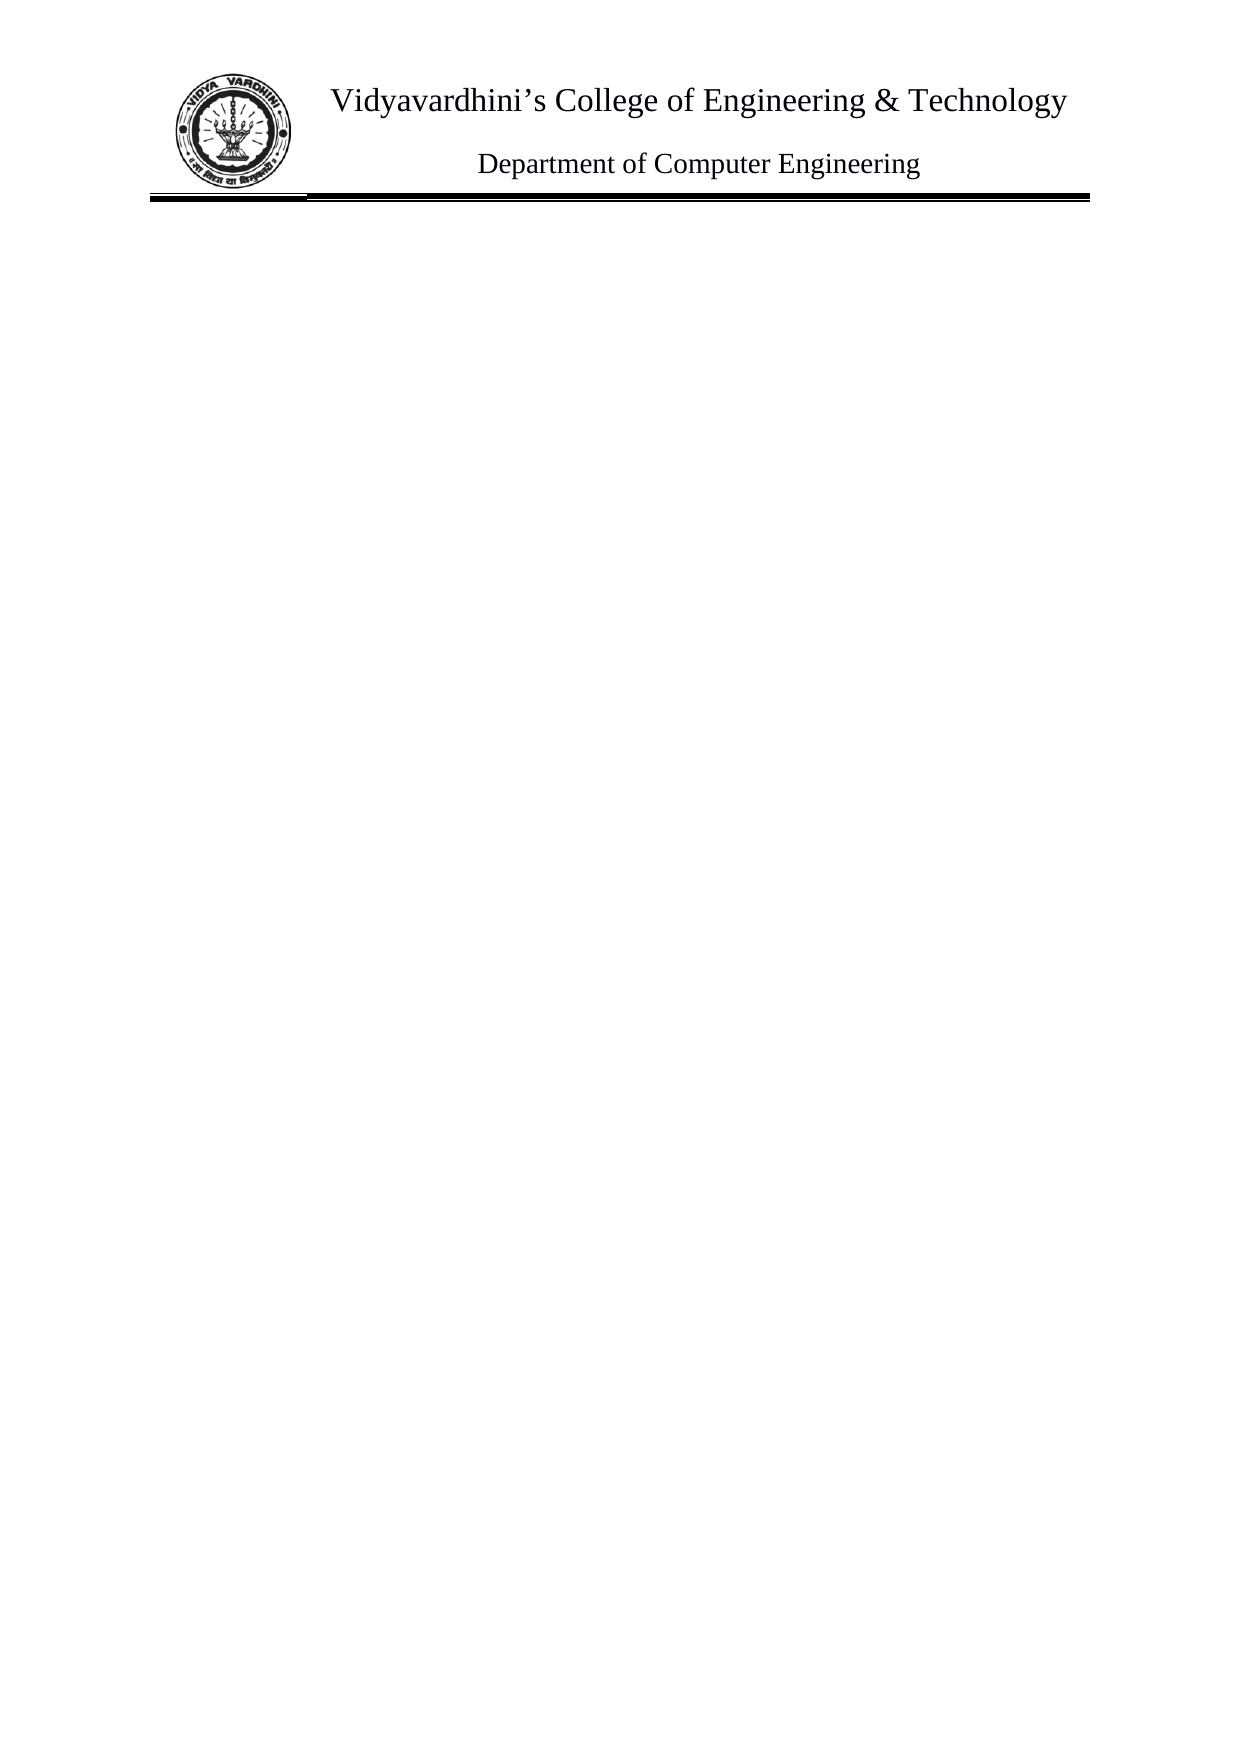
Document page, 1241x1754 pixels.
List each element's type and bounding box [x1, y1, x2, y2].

picture [173, 73, 292, 190]
